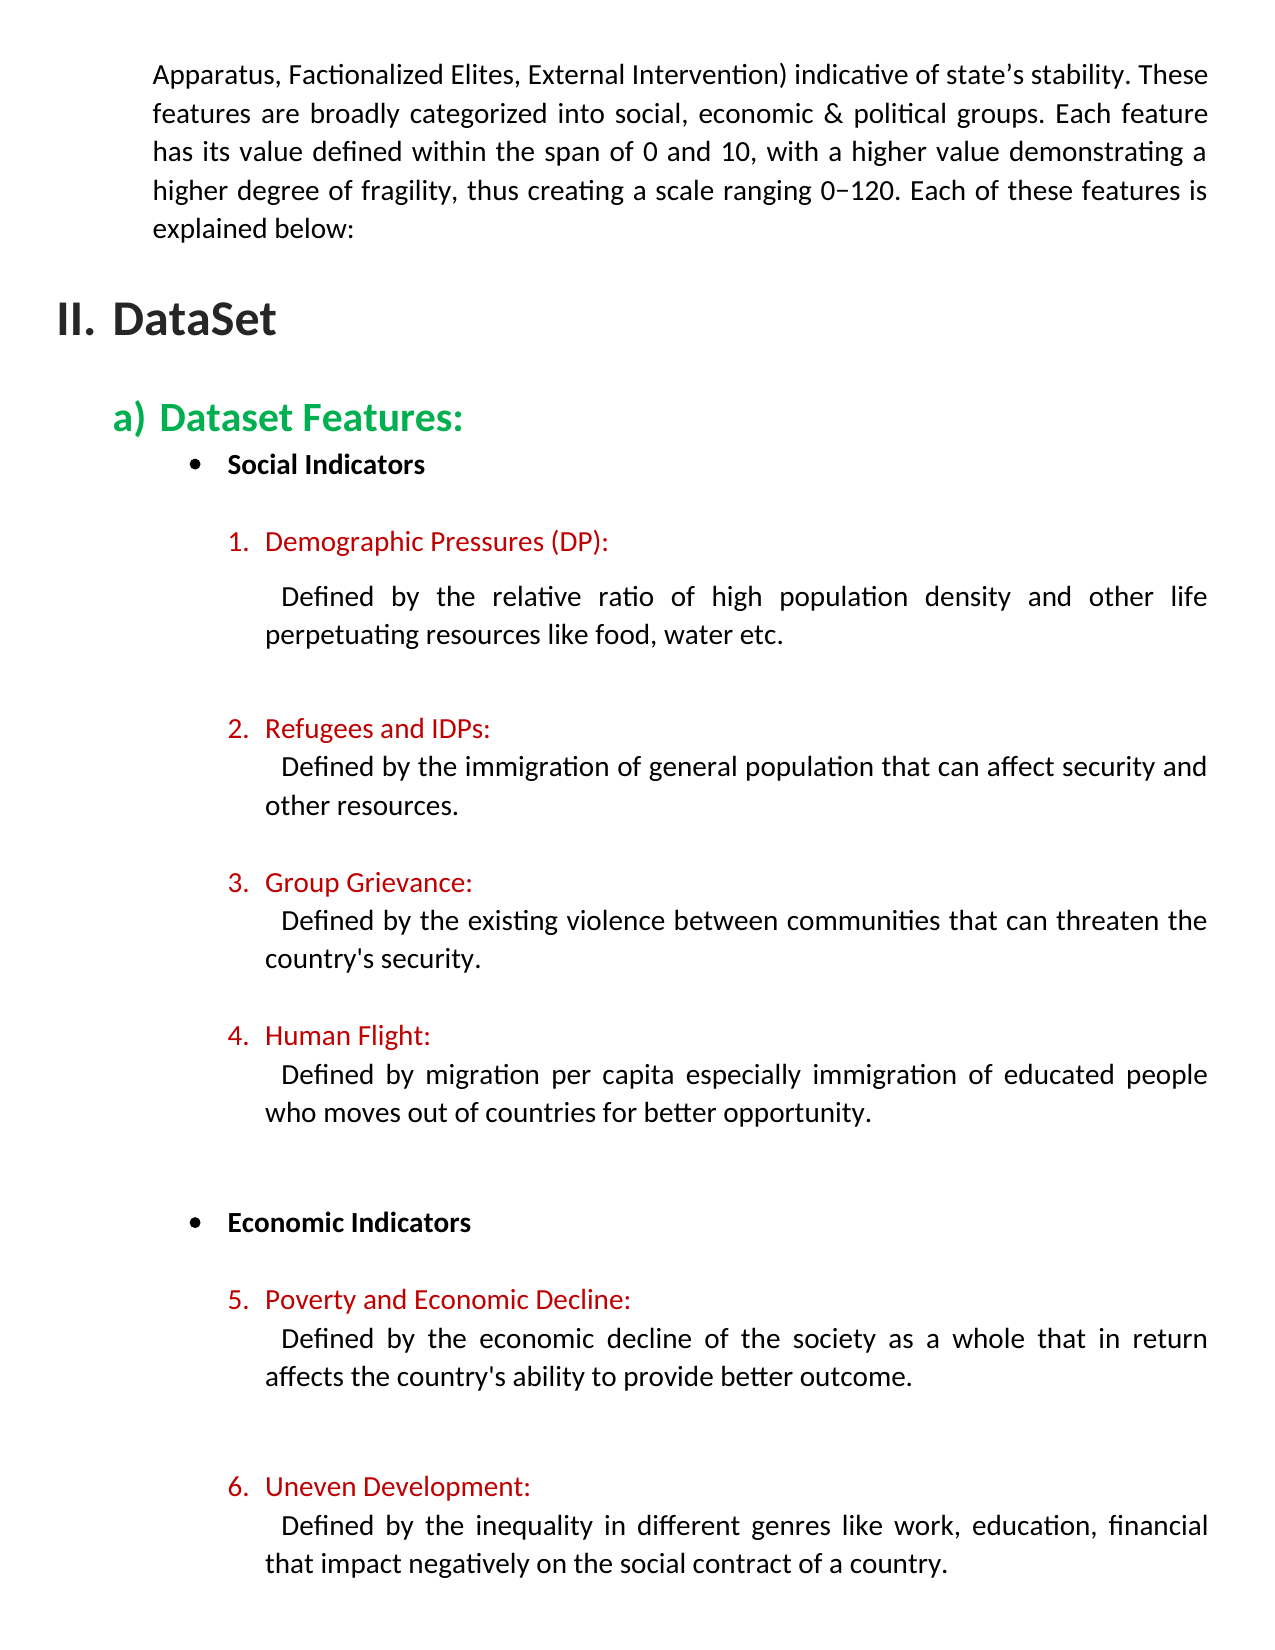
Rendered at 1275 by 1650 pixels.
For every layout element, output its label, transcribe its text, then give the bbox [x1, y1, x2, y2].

list Economic Indicators [190, 1204, 1209, 1240]
list DataSet [56, 287, 1209, 348]
list Social Indicators [190, 446, 1209, 482]
list Dataset Features: [112, 391, 1209, 442]
list Refugees and IDPs: [227, 710, 1209, 746]
list Group Grievance: [227, 864, 1209, 899]
list Defined by the inequality in different genres like work, education, financial that impact negatively on the social contract of a country. [265, 1507, 1209, 1581]
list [152, 56, 1209, 246]
list Uneven Development: [227, 1468, 1209, 1504]
list Poverty and Economic Decline: [227, 1281, 1209, 1317]
list Defined by the economic decline of the society as a whole that in return affects the country's ability to provide better outcome. [265, 1320, 1209, 1394]
list Defined by the immigration of general population that can affect security and other resources. [265, 748, 1209, 822]
list Demographic Pressures (DP): [227, 523, 1209, 558]
list Human Flight: [227, 1017, 1209, 1053]
list Defined by the existing violence between communities that can threaten the country's security. [265, 902, 1209, 976]
text Defined by the relative ratio of high population density and other life perpetuating resources like food, water etc. [265, 578, 1209, 652]
list Defined by migration per capita especially immigration of educated people who moves out of countries for better opportunity. [265, 1056, 1209, 1130]
